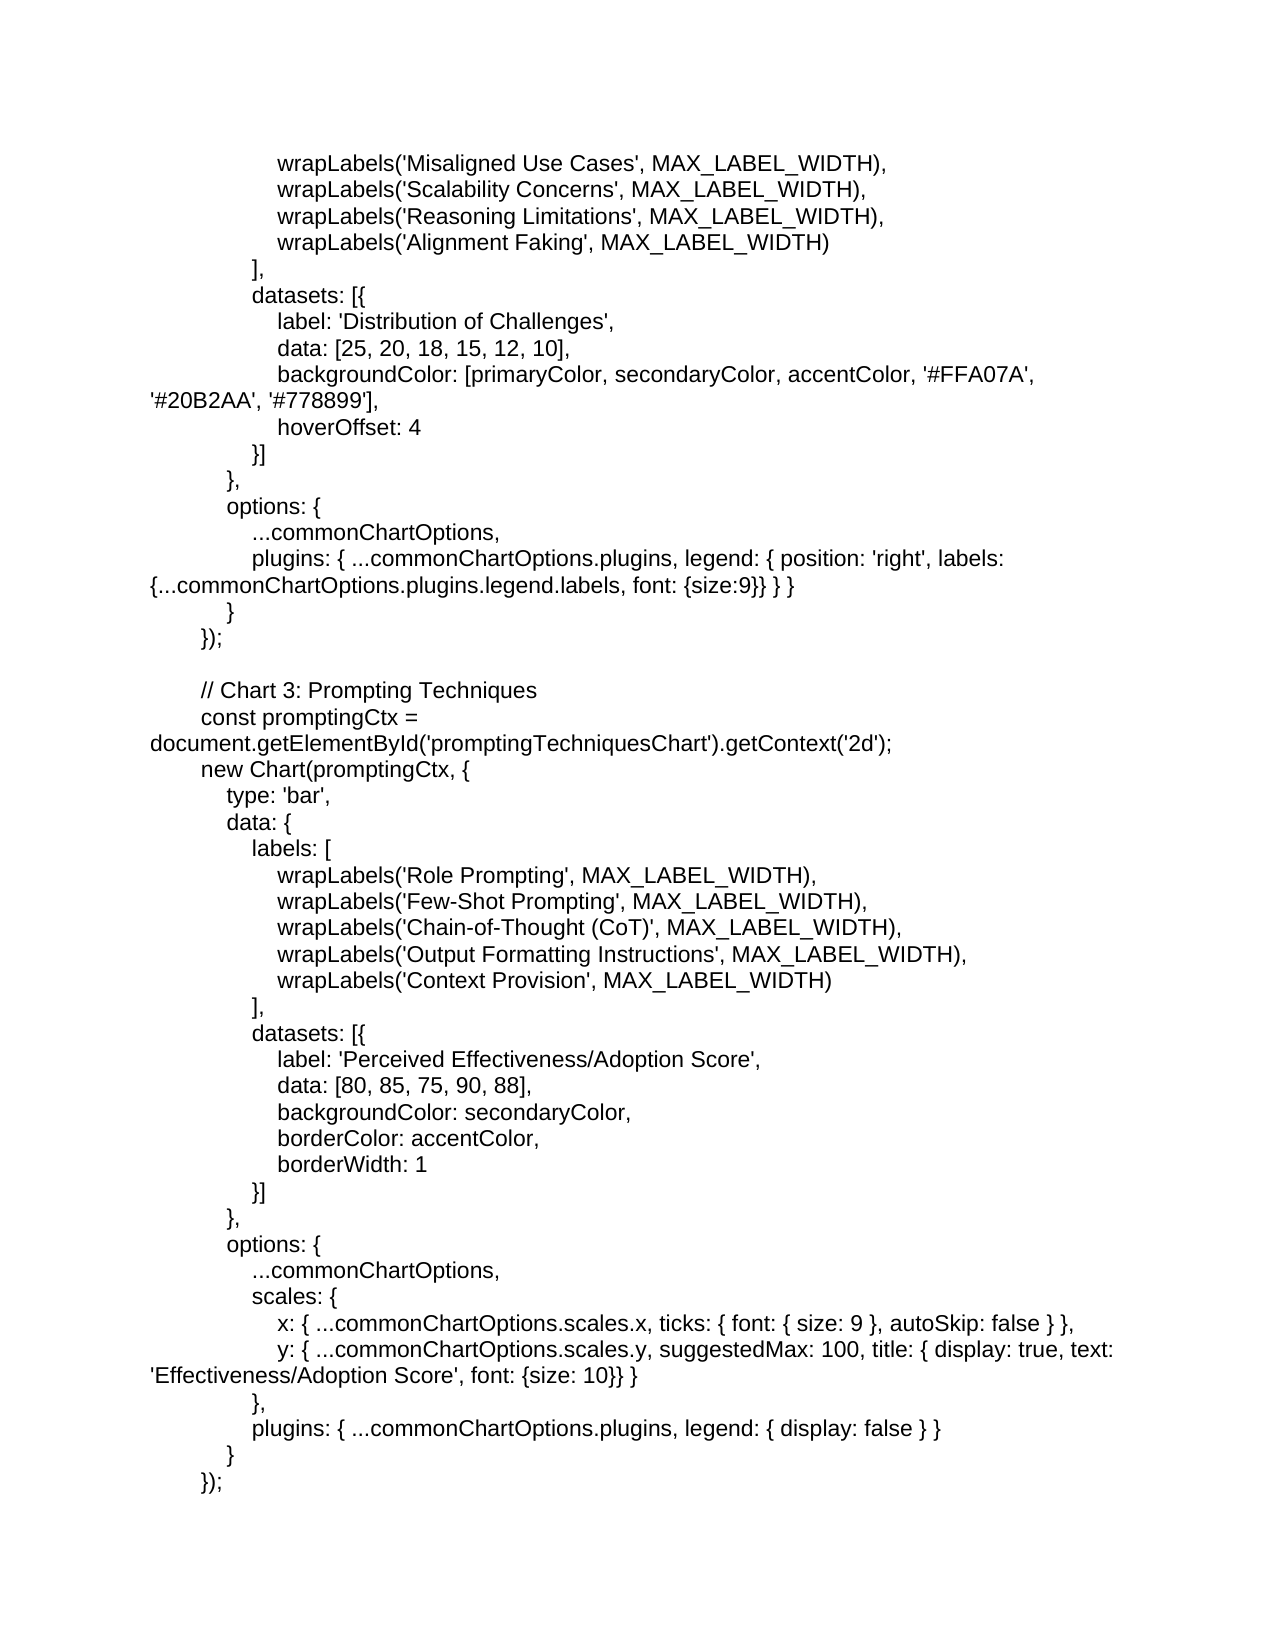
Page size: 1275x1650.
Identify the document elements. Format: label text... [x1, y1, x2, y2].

text datasets: [{ [150, 282, 1125, 308]
text label: 'Distribution of Challenges', [150, 308, 1125, 334]
text data: [80, 85, 75, 90, 88], [150, 1072, 1125, 1099]
text wrapLabels('Context Provision', MAX_LABEL_WIDTH) [150, 967, 1125, 993]
text const promptingCtx = document.getElementById('promptingTechniquesChart').getContext('2d'); [150, 703, 1125, 756]
text wrapLabels('Reasoning Limitations', MAX_LABEL_WIDTH), [150, 203, 1125, 229]
text borderWidth: 1 [150, 1151, 1125, 1178]
text wrapLabels('Role Prompting', MAX_LABEL_WIDTH), [150, 862, 1125, 888]
text options: { [150, 1231, 1125, 1257]
text }, [150, 1204, 1125, 1231]
text }); [150, 1468, 1125, 1494]
text labels: [ [150, 835, 1125, 862]
text data: [25, 20, 18, 15, 12, 10], [150, 334, 1125, 361]
text wrapLabels('Few-Shot Prompting', MAX_LABEL_WIDTH), [150, 888, 1125, 914]
text wrapLabels('Chain-of-Thought (CoT)', MAX_LABEL_WIDTH), [150, 914, 1125, 941]
text ], [150, 993, 1125, 1020]
text hoverOffset: 4 [150, 413, 1125, 440]
text type: 'bar', [150, 782, 1125, 809]
text plugins: { ...commonChartOptions.plugins, legend: { position: 'right', labels: {...commonChartOptions.plugins.legend.labels, font: {size:9}} } } [150, 545, 1125, 598]
text label: 'Perceived Effectiveness/Adoption Score', [150, 1046, 1125, 1072]
text // Chart 3: Prompting Techniques [150, 677, 1125, 703]
text new Chart(promptingCtx, { [150, 756, 1125, 782]
text datasets: [{ [150, 1020, 1125, 1046]
text wrapLabels('Scalability Concerns', MAX_LABEL_WIDTH), [150, 176, 1125, 203]
text backgroundColor: secondaryColor, [150, 1099, 1125, 1125]
text }, [150, 1389, 1125, 1415]
text borderColor: accentColor, [150, 1125, 1125, 1151]
text } [150, 598, 1125, 624]
text }); [150, 624, 1125, 651]
text scales: { [150, 1283, 1125, 1309]
text ...commonChartOptions, [150, 1257, 1125, 1283]
text wrapLabels('Alignment Faking', MAX_LABEL_WIDTH) [150, 229, 1125, 255]
text ...commonChartOptions, [150, 519, 1125, 545]
text } [150, 1441, 1125, 1468]
text data: { [150, 809, 1125, 835]
text }] [150, 1178, 1125, 1204]
text options: { [150, 493, 1125, 519]
text wrapLabels('Misaligned Use Cases', MAX_LABEL_WIDTH), [150, 150, 1125, 176]
text plugins: { ...commonChartOptions.plugins, legend: { display: false } } [150, 1415, 1125, 1441]
text backgroundColor: [primaryColor, secondaryColor, accentColor, '#FFA07A', '#20B2AA', '#778899'], [150, 361, 1125, 413]
text x: { ...commonChartOptions.scales.x, ticks: { font: { size: 9 }, autoSkip: false } }, [150, 1309, 1125, 1336]
text y: { ...commonChartOptions.scales.y, suggestedMax: 100, title: { display: true, text: 'Effectiveness/Adoption Score', font: {size: 10}} } [150, 1336, 1125, 1389]
text }] [150, 440, 1125, 466]
text ], [150, 255, 1125, 282]
text }, [150, 466, 1125, 493]
text wrapLabels('Output Formatting Instructions', MAX_LABEL_WIDTH), [150, 941, 1125, 967]
